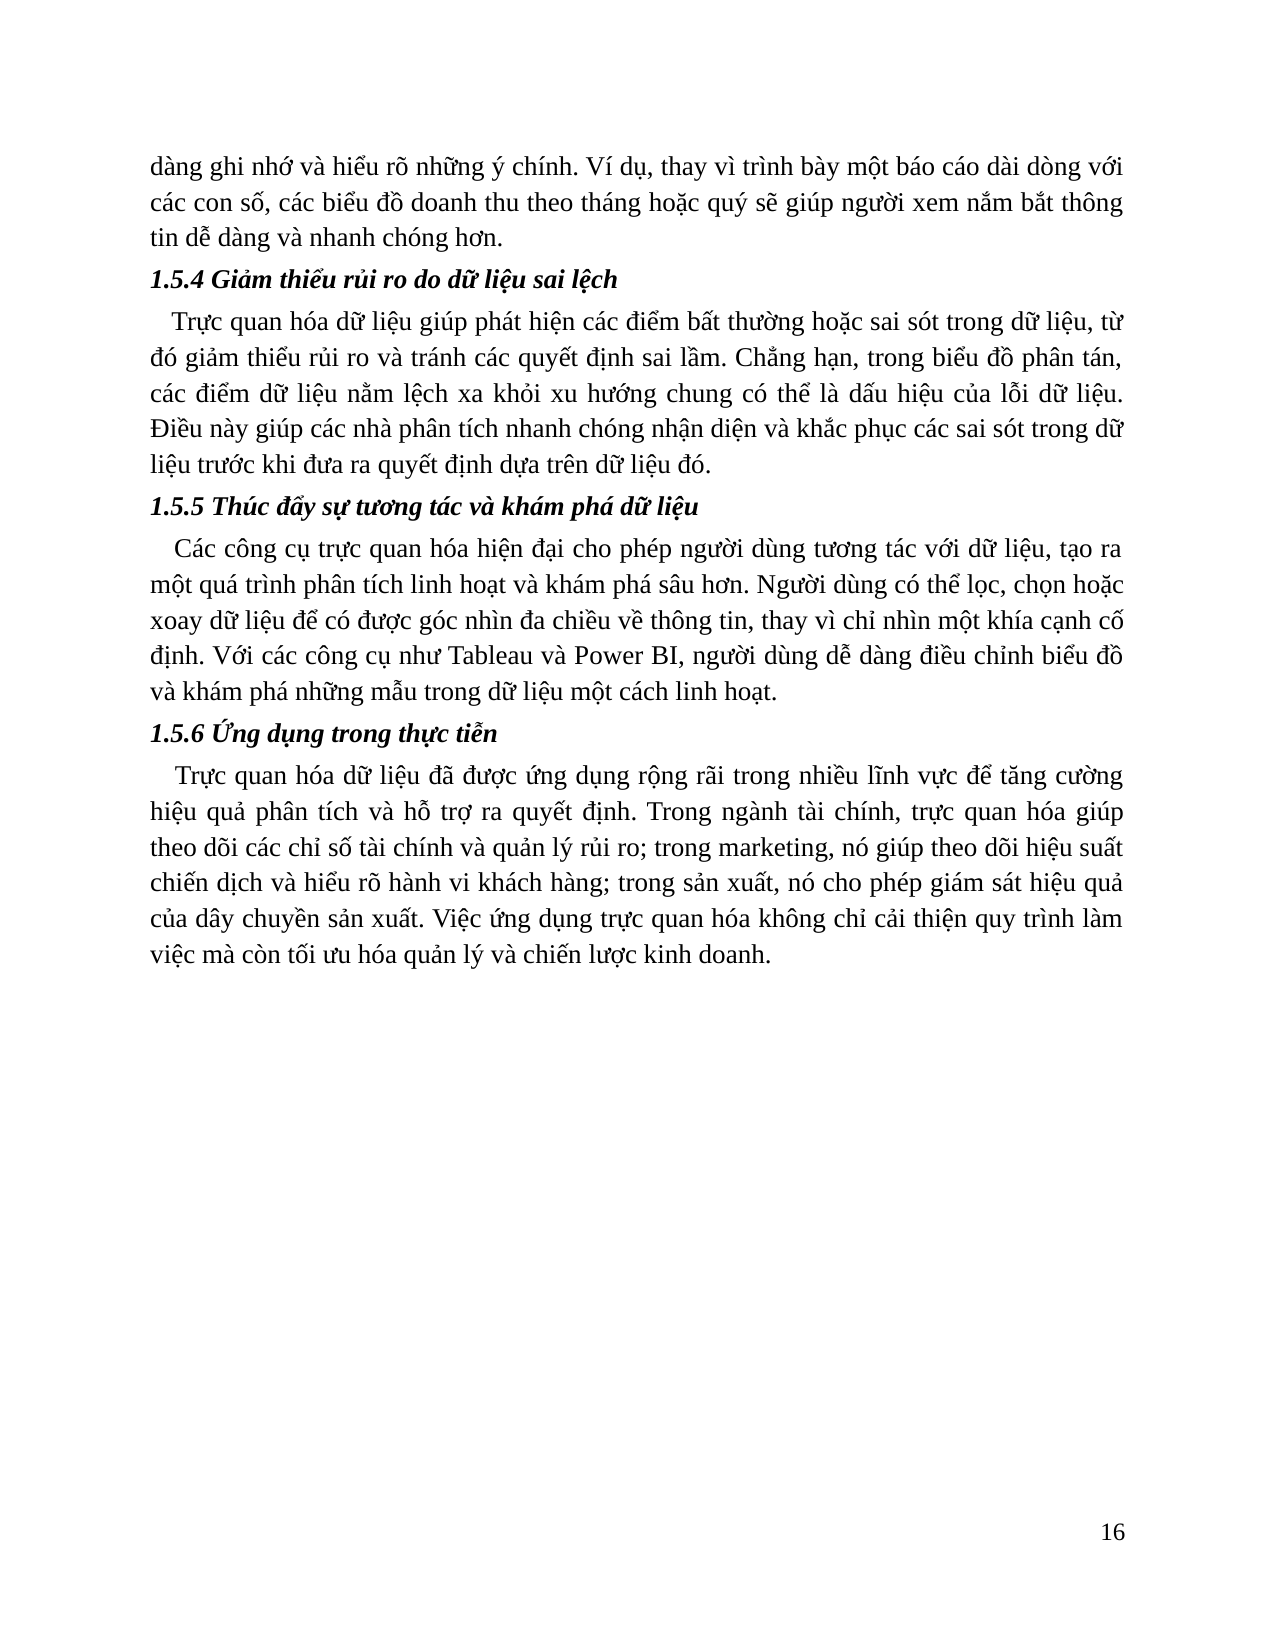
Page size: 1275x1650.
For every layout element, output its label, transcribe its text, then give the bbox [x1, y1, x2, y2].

text Các công cụ trực quan hóa hiện đại cho phép người dùng tương tác với dữ liệu, tạo ra một quá trình phân tích linh hoạt và khám phá sâu hơn. Người dùng có thể lọc, chọn hoặc xoay dữ liệu để có được góc nhìn đa chiều về thông tin, thay vì chỉ nhìn một khía cạnh cố định. Với các công cụ như Tableau và Power BI, người dùng dễ dàng điều chỉnh biểu đồ và khám phá những mẫu trong dữ liệu một cách linh hoạt. [150, 532, 1125, 706]
subtitle 1.5.5 Thúc đẩy sự tương tác và khám phá dữ liệu [150, 490, 1125, 521]
subtitle 1.5.4 Giảm thiểu rủi ro do dữ liệu sai lệch [150, 263, 1125, 294]
subtitle 1.5.6 Ứng dụng trong thực tiễn [150, 717, 1125, 748]
text Trực quan hóa dữ liệu đã được ứng dụng rộng rãi trong nhiều lĩnh vực để tăng cường hiệu quả phân tích và hỗ trợ ra quyết định. Trong ngành tài chính, trực quan hóa giúp theo dõi các chỉ số tài chính và quản lý rủi ro; trong marketing, nó giúp theo dõi hiệu suất chiến dịch và hiểu rõ hành vi khách hàng; trong sản xuất, nó cho phép giám sát hiệu quả của dây chuyền sản xuất. Việc ứng dụng trực quan hóa không chỉ cải thiện quy trình làm việc mà còn tối ưu hóa quản lý và chiến lược kinh doanh. [150, 759, 1125, 969]
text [150, 150, 1125, 253]
text Trực quan hóa dữ liệu giúp phát hiện các điểm bất thường hoặc sai sót trong dữ liệu, từ đó giảm thiểu rủi ro và tránh các quyết định sai lầm. Chẳng hạn, trong biểu đồ phân tán, các điểm dữ liệu nằm lệch xa khỏi xu hướng chung có thể là dấu hiệu của lỗi dữ liệu. Điều này giúp các nhà phân tích nhanh chóng nhận diện và khắc phục các sai sót trong dữ liệu trước khi đưa ra quyết định dựa trên dữ liệu đó. [150, 305, 1125, 479]
